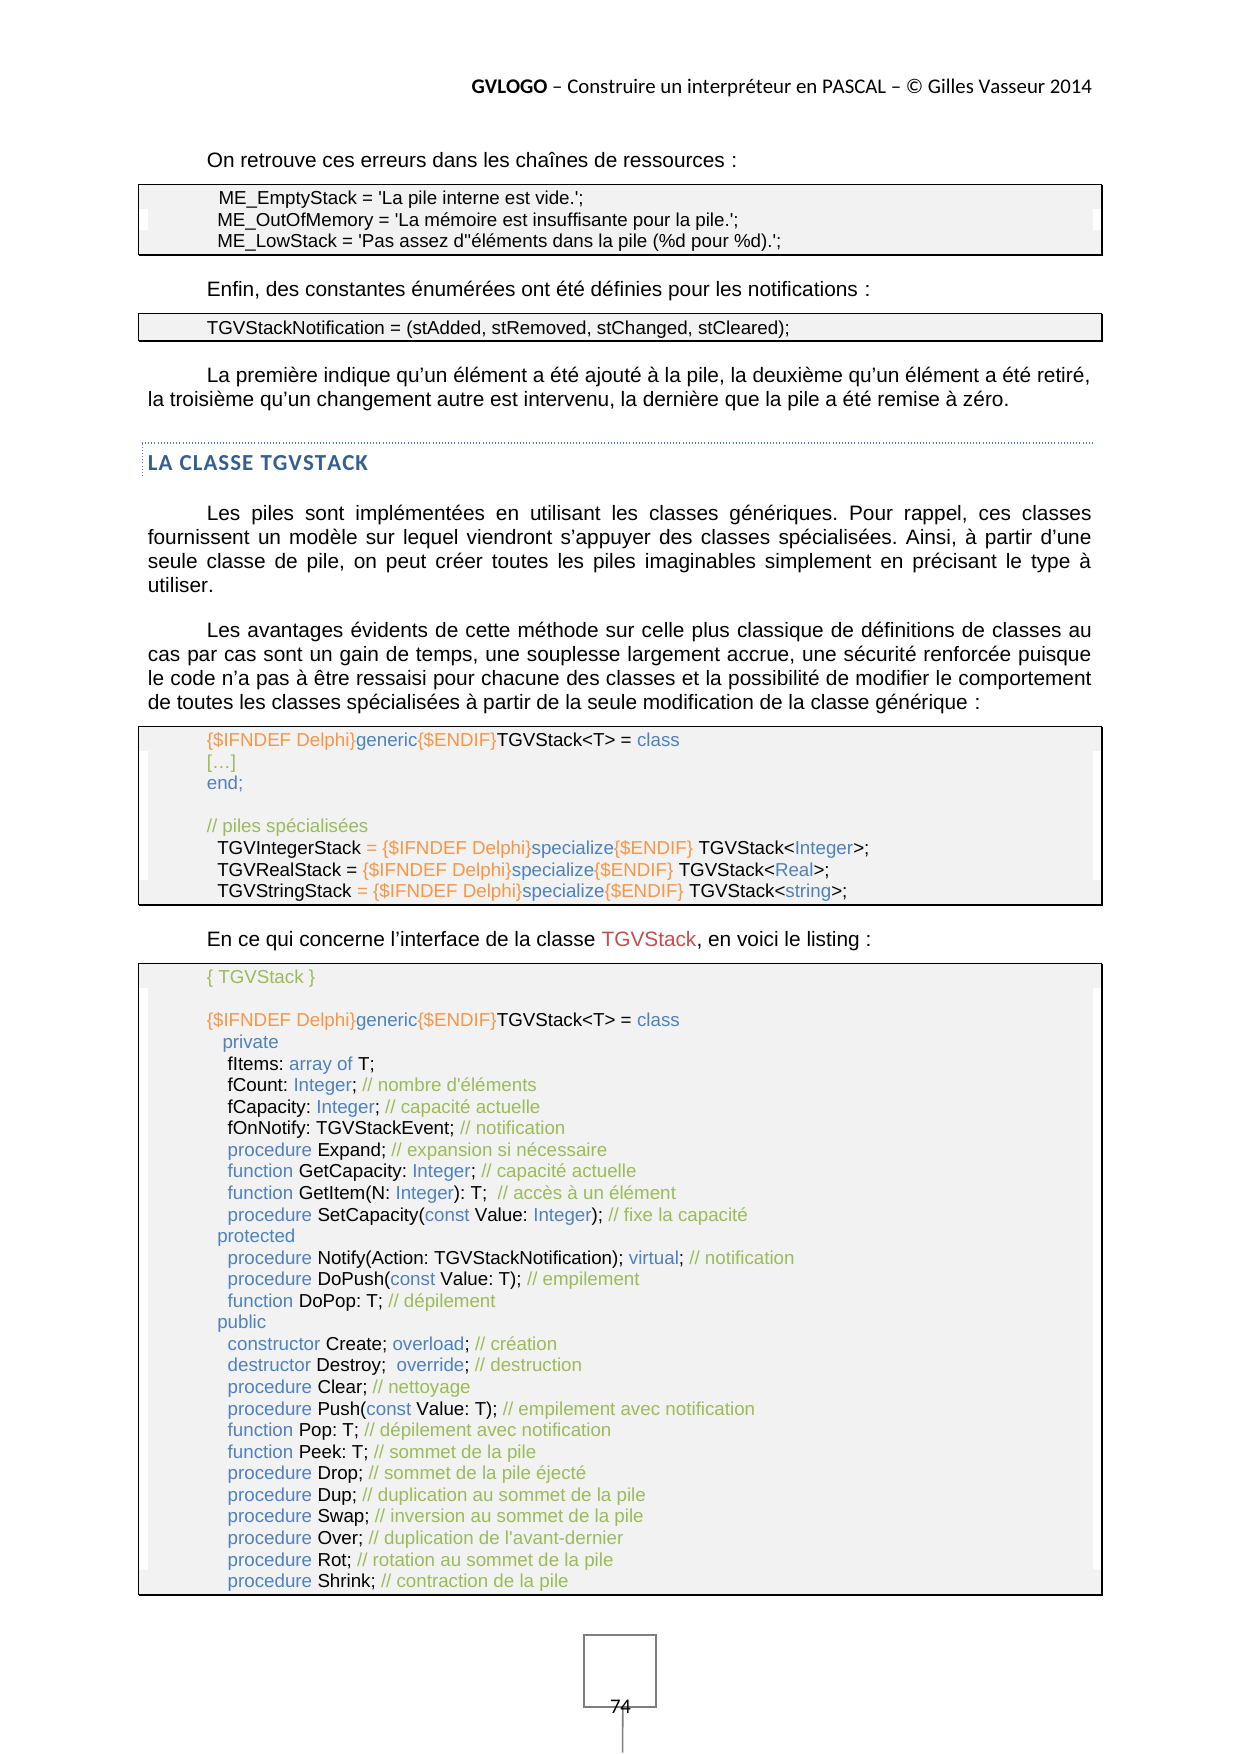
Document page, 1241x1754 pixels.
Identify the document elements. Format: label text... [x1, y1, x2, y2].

text {$IFNDEF Delphi}generic{$ENDIF}TGVStack<T> = class [148, 1009, 1093, 1031]
text TGVStringStack = {$IFNDEF Delphi}specialize{$ENDIF} TGVStack<string>; [139, 877, 1101, 904]
text Les avantages évidents de cette méthode sur celle plus classique de définitions de classes au cas par cas sont un gain de temps, une souplesse largement accrue, une sécurité renforcée puisque le code n’a pas à être ressaisi pour chacune des classes et la possibilité de modifier le comportement de toutes les classes spécialisées à partir de la seule modification de la classe générique : [148, 618, 1093, 713]
text function GetCapacity: Integer; // capacité actuelle [148, 1160, 1093, 1182]
text function Peek: T; // sommet de la pile [148, 1441, 1093, 1462]
text destructor Destroy; override; // destruction [148, 1354, 1093, 1376]
text function GetItem(N: Integer): T; // accès à un élément [148, 1182, 1093, 1203]
text procedure SetCapacity(const Value: Integer); // fixe la capacité [148, 1203, 1093, 1225]
text procedure Dup; // duplication au sommet de la pile [148, 1484, 1093, 1505]
text private [148, 1031, 1093, 1052]
text // piles spécialisées [148, 815, 1093, 837]
text procedure DoPush(const Value: T); // empilement [148, 1268, 1093, 1289]
text procedure Push(const Value: T); // empilement avec notification [148, 1397, 1093, 1419]
text Les piles sont implémentées en utilisant les classes génériques. Pour rappel, ces classes fournissent un modèle sur lequel viendront s’appuyer des classes spécialisées. Ainsi, à partir d’une seule classe de pile, on peut créer toutes les piles imaginables simplement en précisant le type à utiliser. [148, 501, 1093, 597]
text protected [148, 1225, 1093, 1246]
text fOnNotify: TGVStackEvent; // notification [148, 1117, 1093, 1139]
text En ce qui concerne l’interface de la classe TGVStack, en voici le listing : [148, 927, 1093, 951]
text Enfin, des constantes énumérées ont été définies pour les notifications : [148, 277, 1093, 301]
text procedure Shrink; // contraction de la pile [139, 1567, 1101, 1594]
text procedure Drop; // sommet de la pile éjecté [148, 1462, 1093, 1484]
text procedure Clear; // nettoyage [148, 1376, 1093, 1397]
text fCapacity: Integer; // capacité actuelle [148, 1096, 1093, 1117]
text { TGVStack } [139, 964, 1101, 988]
text public [148, 1311, 1093, 1333]
text constructor Create; overload; // création [148, 1333, 1093, 1354]
text La première indique qu’un élément a été ajouté à la pile, la deuxième qu’un élément a été retiré, la troisième qu’un changement autre est intervenu, la dernière que la pile a été remise à zéro. [148, 363, 1093, 411]
text ME_LowStack = 'Pas assez d''éléments dans la pile (%d pour %d).'; [139, 227, 1101, 254]
subtitle La classe TGVSTack [142, 442, 1093, 476]
text procedure Notify(Action: TGVStackNotification); virtual; // notification [148, 1246, 1093, 1268]
text procedure Over; // duplication de l'avant-dernier [148, 1527, 1093, 1548]
text end; [148, 772, 1093, 794]
text TGVStackNotification = (stAdded, stRemoved, stChanged, stCleared); [139, 314, 1101, 340]
text TGVRealStack = {$IFNDEF Delphi}specialize{$ENDIF} TGVStack<Real>; [148, 858, 1093, 877]
text ME_OutOfMemory = 'La mémoire est insuffisante pour la pile.'; [148, 209, 1093, 227]
text ME_EmptyStack = 'La pile interne est vide.'; [139, 185, 1101, 209]
text fCount: Integer; // nombre d'éléments [148, 1074, 1093, 1096]
text […] [148, 751, 1093, 772]
text function Pop: T; // dépilement avec notification [148, 1419, 1093, 1441]
text procedure Expand; // expansion si nécessaire [148, 1139, 1093, 1160]
text TGVIntegerStack = {$IFNDEF Delphi}specialize{$ENDIF} TGVStack<Integer>; [148, 837, 1093, 858]
text procedure Rot; // rotation au sommet de la pile [148, 1548, 1093, 1567]
text function DoPop: T; // dépilement [148, 1289, 1093, 1311]
text {$IFNDEF Delphi}generic{$ENDIF}TGVStack<T> = class [139, 727, 1101, 751]
text On retrouve ces erreurs dans les chaînes de ressources : [148, 148, 1093, 172]
text fItems: array of T; [148, 1052, 1093, 1074]
text procedure Swap; // inversion au sommet de la pile [148, 1505, 1093, 1527]
